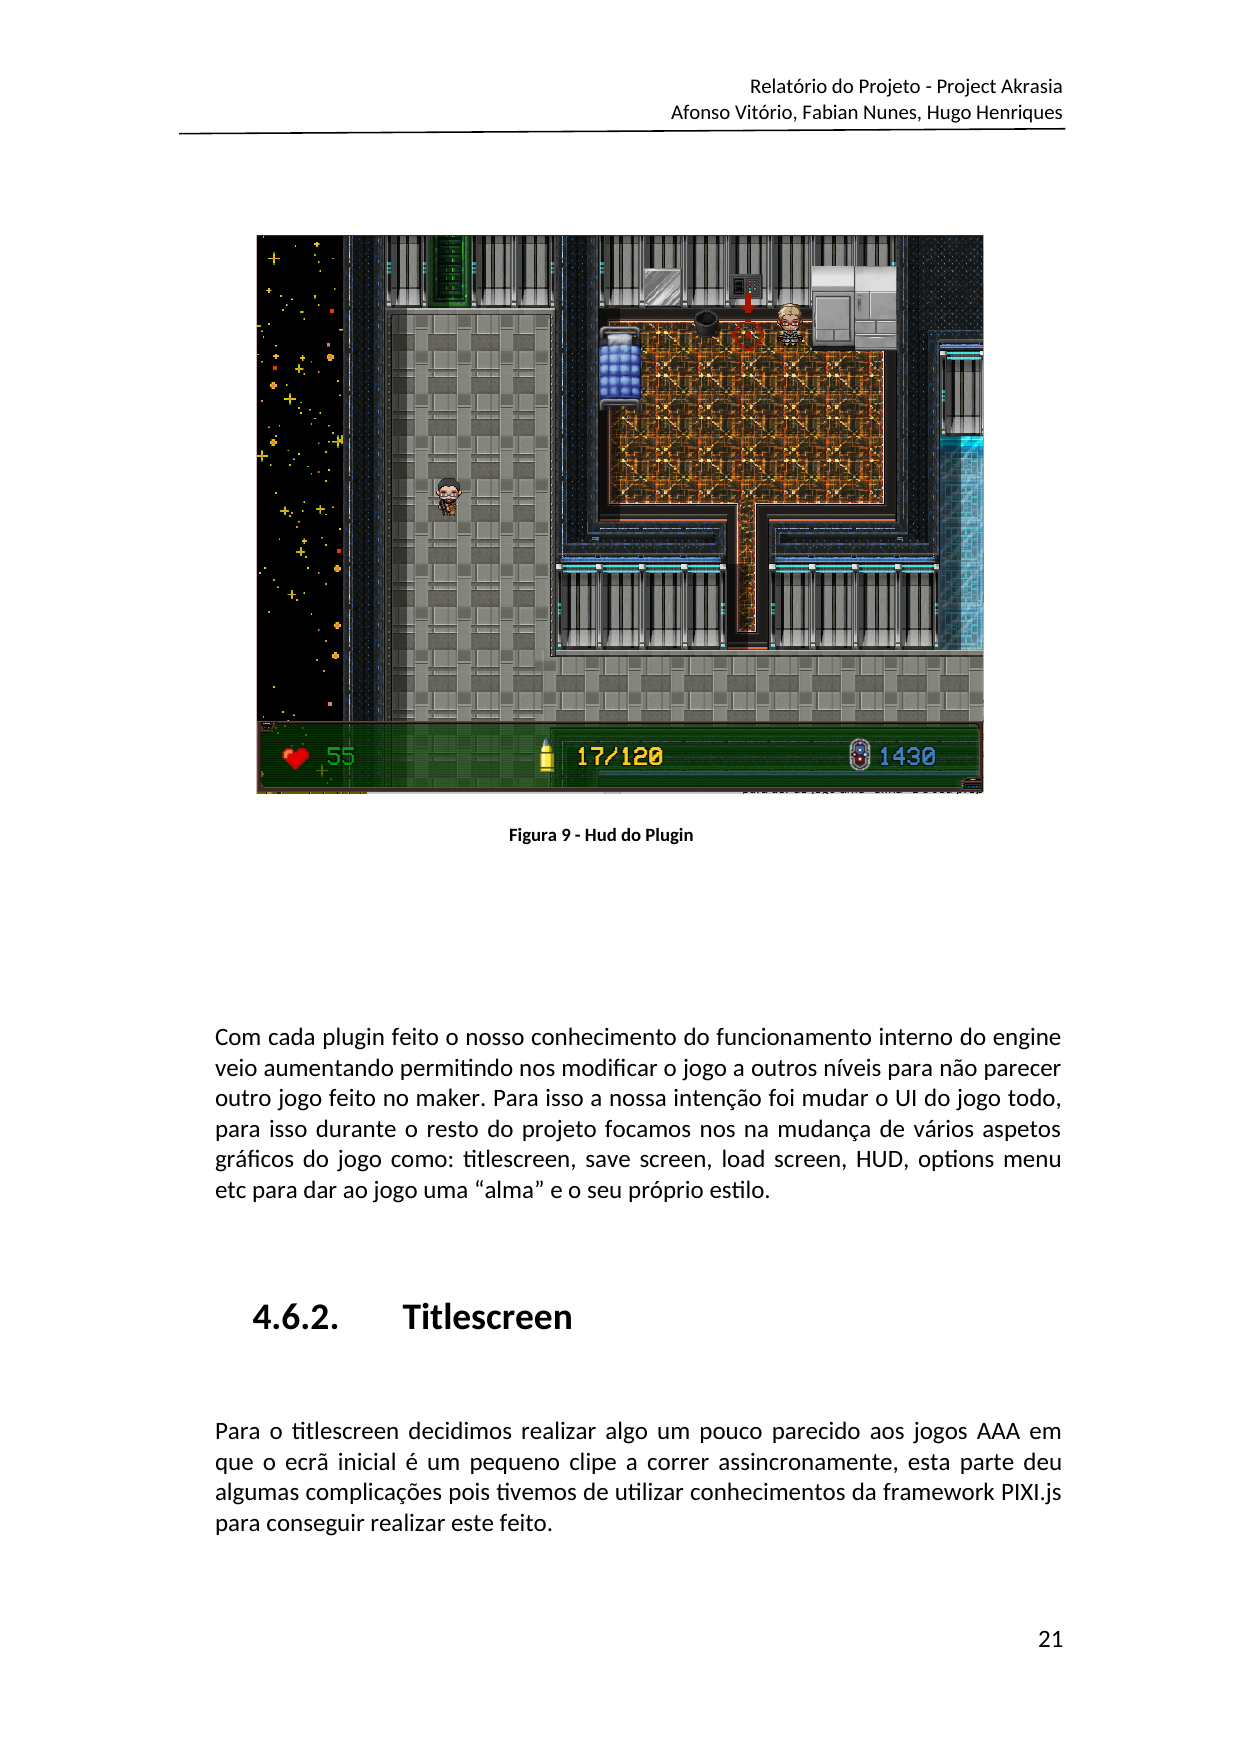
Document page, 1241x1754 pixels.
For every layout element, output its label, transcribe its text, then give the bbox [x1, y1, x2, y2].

picture [256, 235, 984, 794]
text Para o titlescreen decidimos realizar algo um pouco parecido aos jogos AAA em que o ecrã inicial é um pequeno clipe a correr assincronamente, esta parte deu algumas complicações pois tivemos de utilizar conhecimentos da framework PIXI.js para conseguir realizar este feito. [215, 1415, 1063, 1537]
subtitle Titlescreen [252, 1293, 1063, 1339]
text Com cada plugin feito o nosso conhecimento do funcionamento interno do engine veio aumentando permitindo nos modificar o jogo a outros níveis para não parecer outro jogo feito no maker. Para isso a nossa intenção foi mudar o UI do jogo todo, para isso durante o resto do projeto focamos nos na mudança de vários aspetos gráficos do jogo como: titlescreen, save screen, load screen, HUD, options menu etc para dar ao jogo uma “alma” e o seu próprio estilo. [215, 1021, 1063, 1204]
